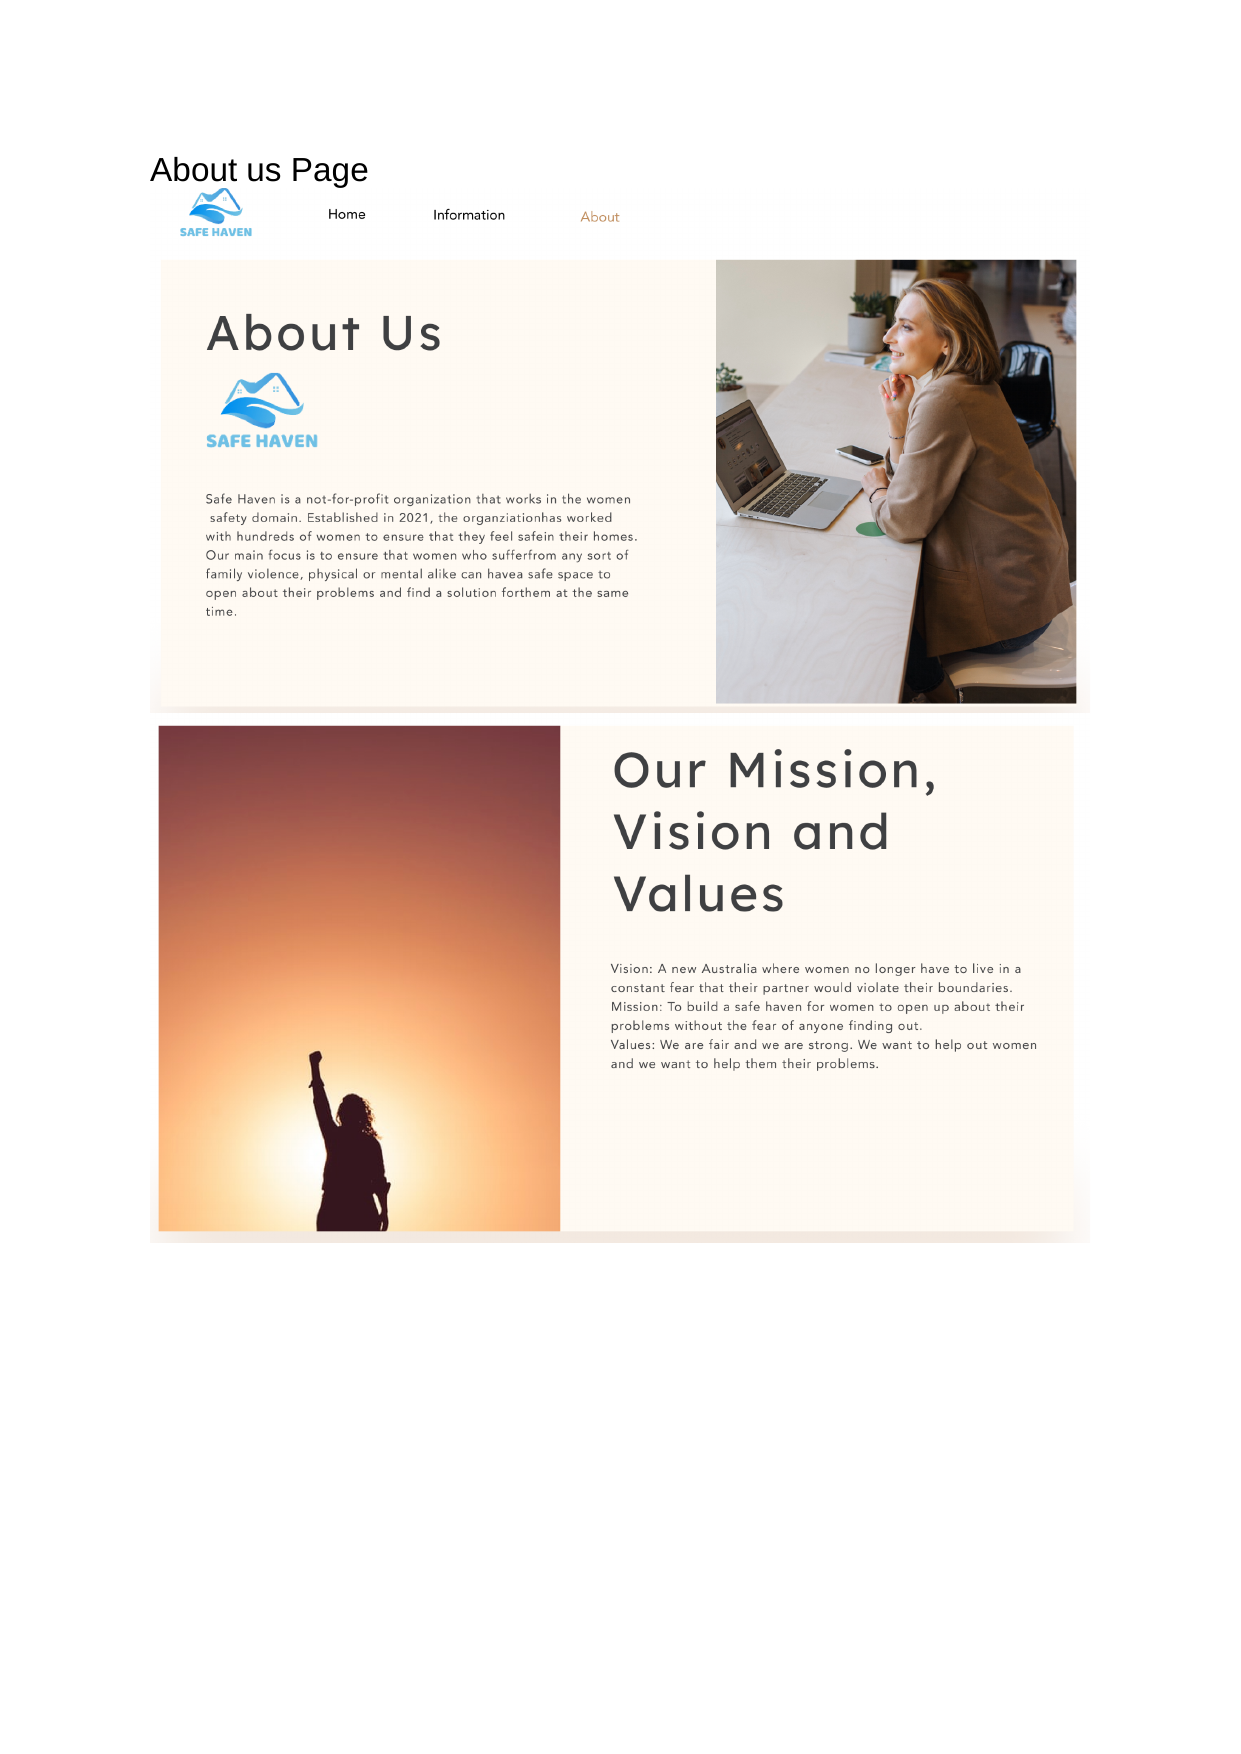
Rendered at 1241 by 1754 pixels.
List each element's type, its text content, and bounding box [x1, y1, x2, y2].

subtitle About us Page [150, 150, 1090, 188]
picture [150, 188, 1091, 1243]
